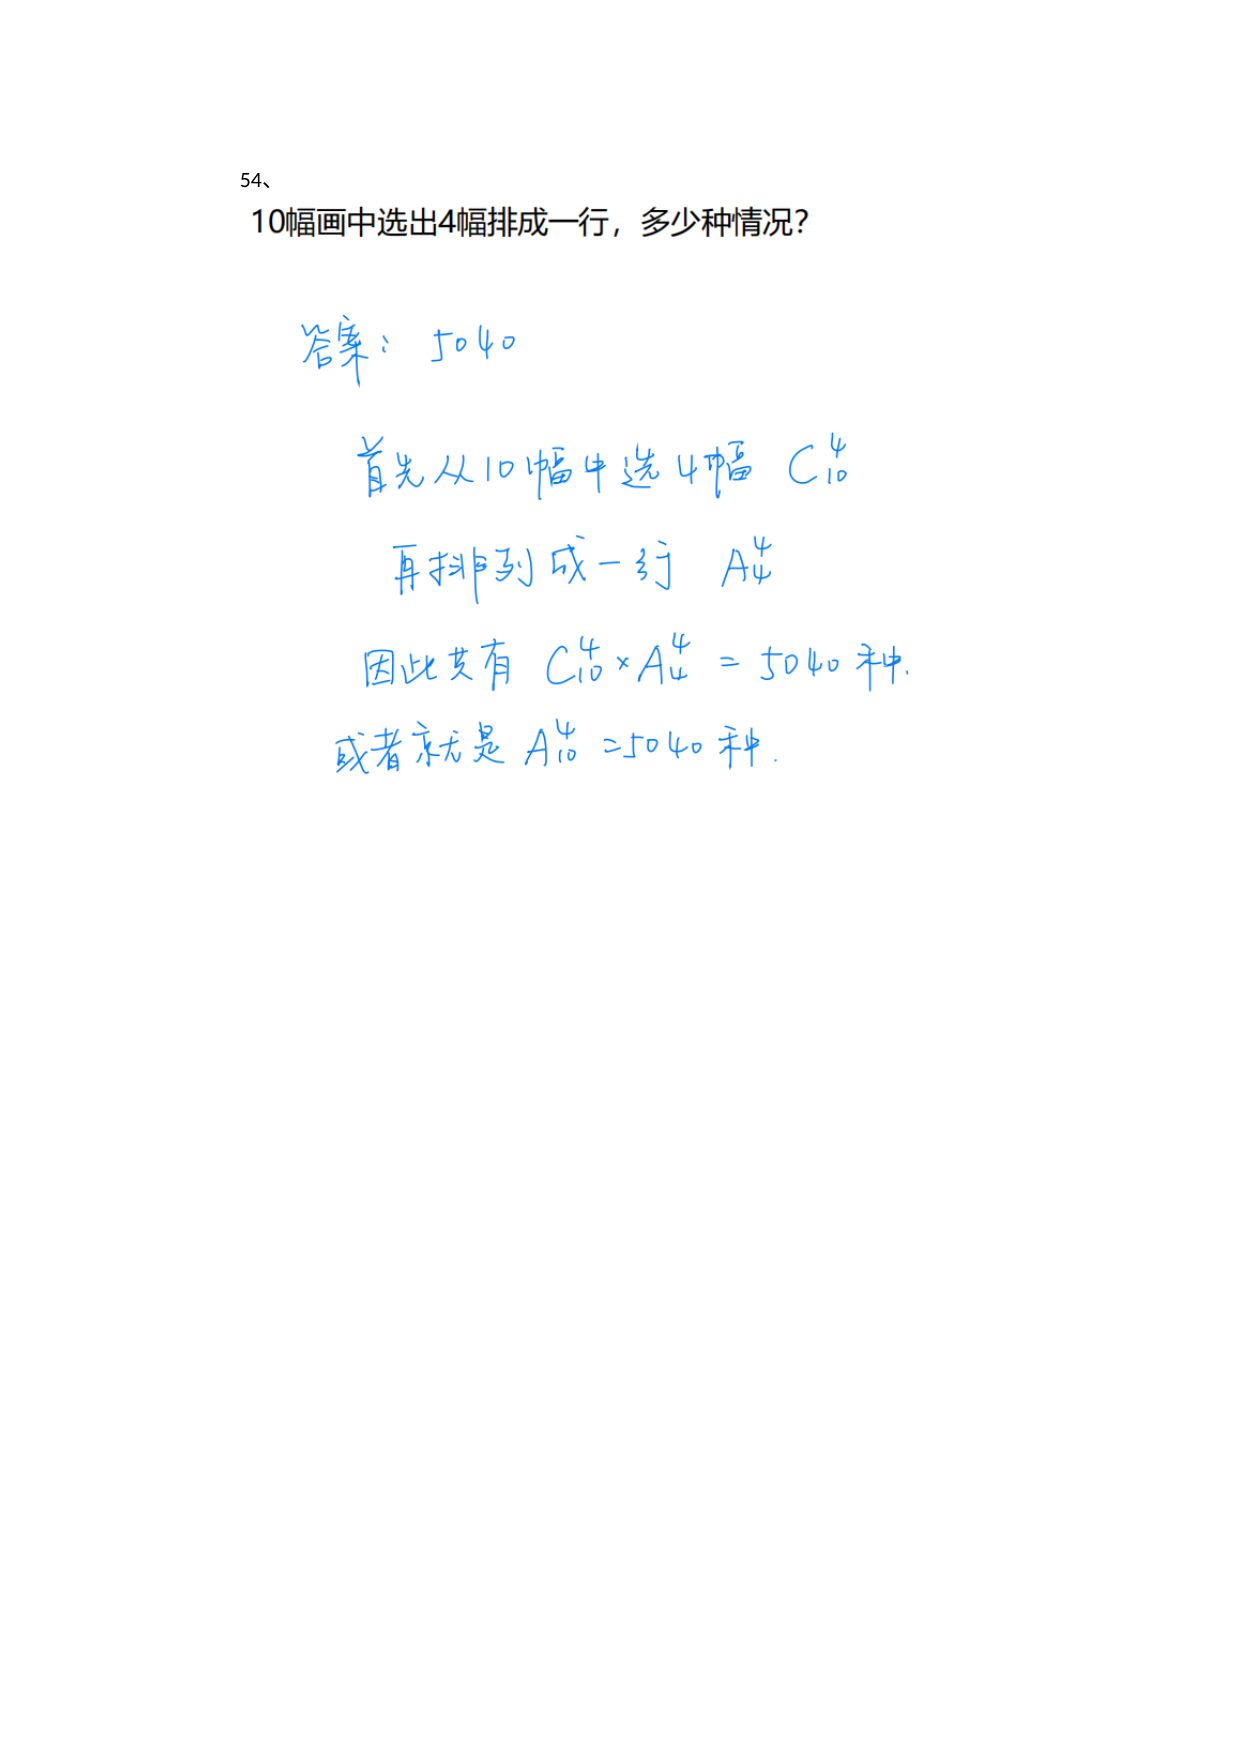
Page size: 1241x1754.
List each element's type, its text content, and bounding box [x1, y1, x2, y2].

text 54、 [187, 162, 1053, 194]
picture [239, 194, 924, 785]
